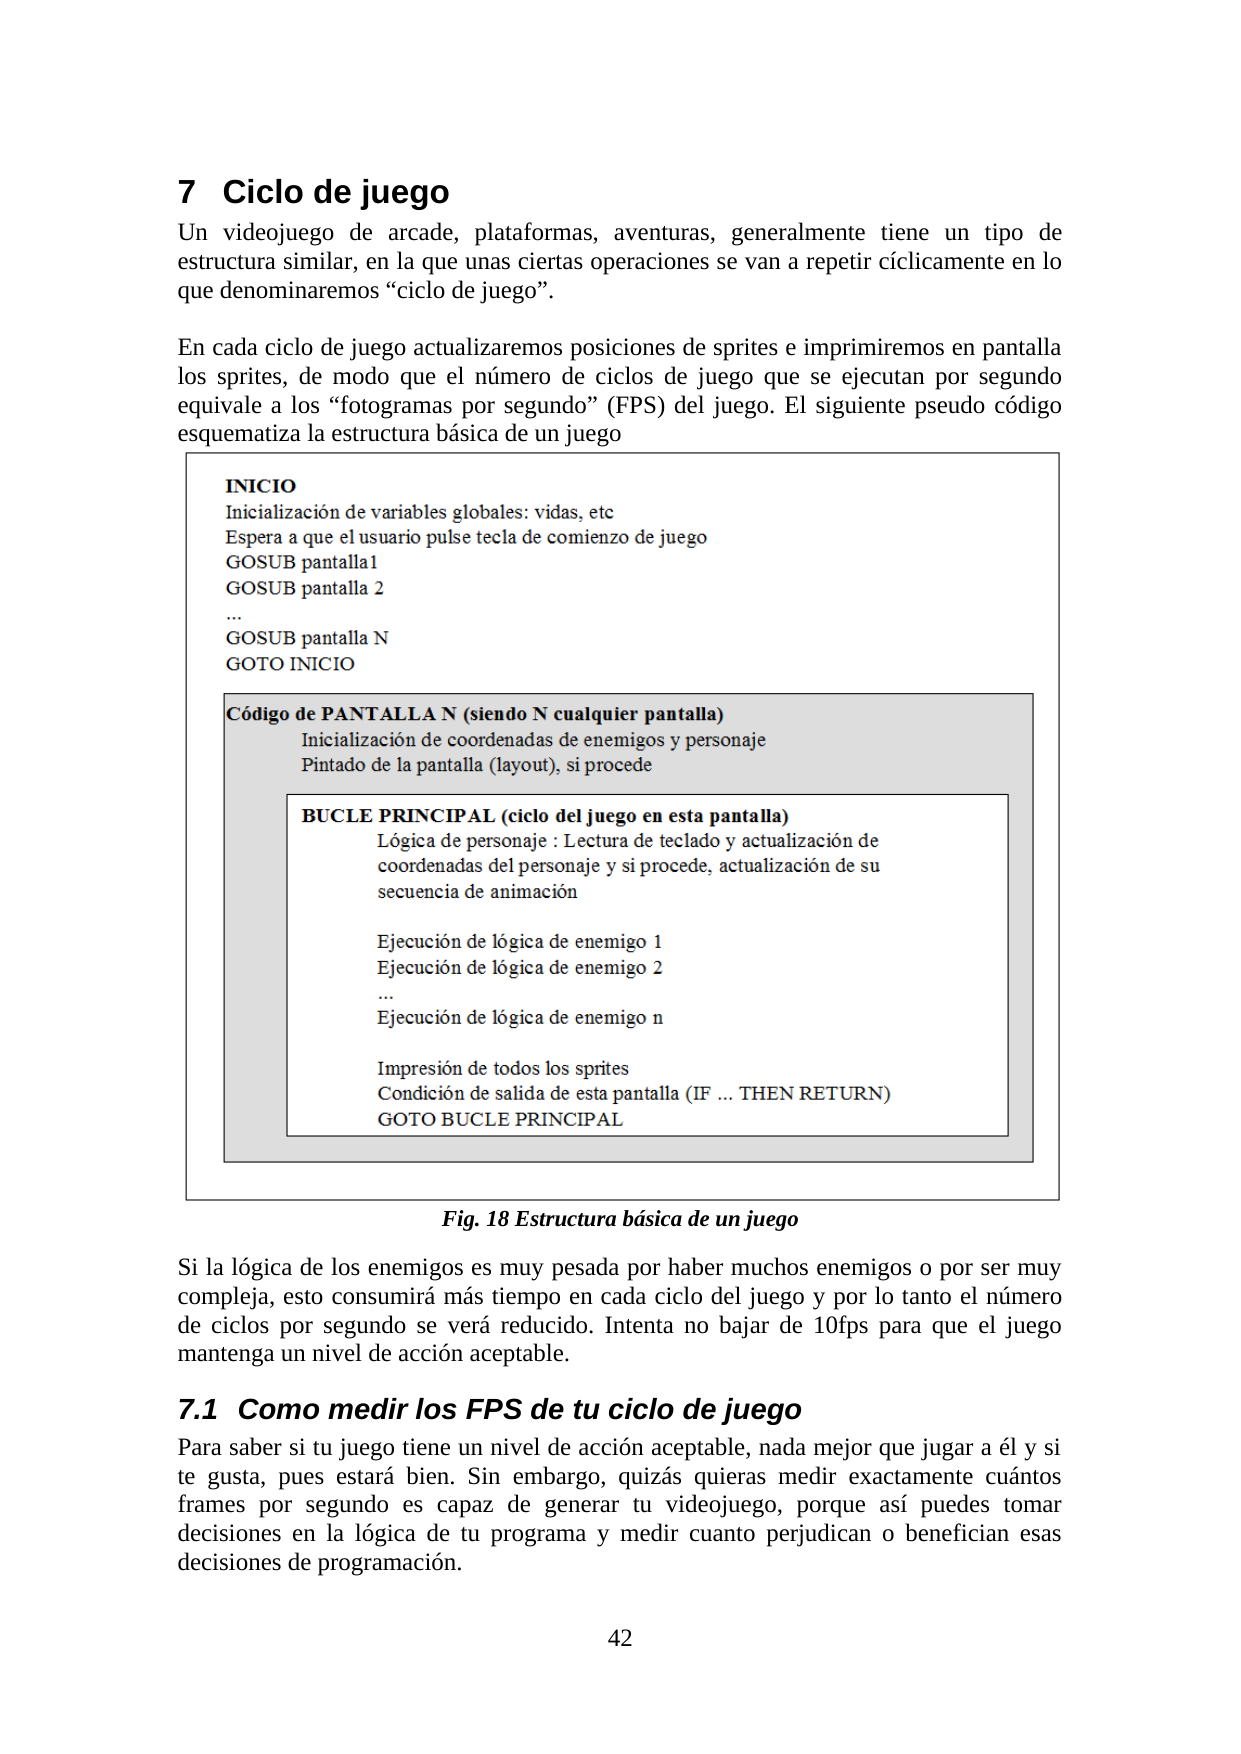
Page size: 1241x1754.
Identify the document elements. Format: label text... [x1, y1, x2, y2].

text Para saber si tu juego tiene un nivel de acción aceptable, nada mejor que jugar a él y si te gusta, pues estará bien. Sin embargo, quizás quieras medir exactamente cuántos frames por segundo es capaz de generar tu videojuego, porque así puedes tomar decisiones en la lógica de tu programa y medir cuanto perjudican o benefician esas decisiones de programación. [177, 1432, 1063, 1576]
text Si la lógica de los enemigos es muy pesada por haber muchos enemigos o por ser muy compleja, esto consumirá más tiempo en cada ciclo del juego y por lo tanto el número de ciclos por segundo se verá reducido. Intenta no bajar de 10fps para que el juego mantenga un nivel de acción aceptable. [177, 1252, 1063, 1367]
picture [177, 447, 1064, 1206]
text En cada ciclo de juego actualizaremos posiciones de sprites e imprimiremos en pantalla los sprites, de modo que el número de ciclos de juego que se ejecutan por segundo equivale a los “fotogramas por segundo” (FPS) del juego. El siguiente pseudo código esquematiza la estructura básica de un juego [177, 332, 1063, 447]
subtitle Ciclo de juego [177, 173, 1063, 211]
text Fig. 18 Estructura básica de un juego [177, 1206, 1063, 1231]
text Un videojuego de arcade, plataformas, aventuras, generalmente tiene un tipo de estructura similar, en la que unas ciertas operaciones se van a repetir cíclicamente en lo que denominaremos “ciclo de juego”. [177, 217, 1063, 303]
subtitle Como medir los FPS de tu ciclo de juego [177, 1392, 1063, 1426]
